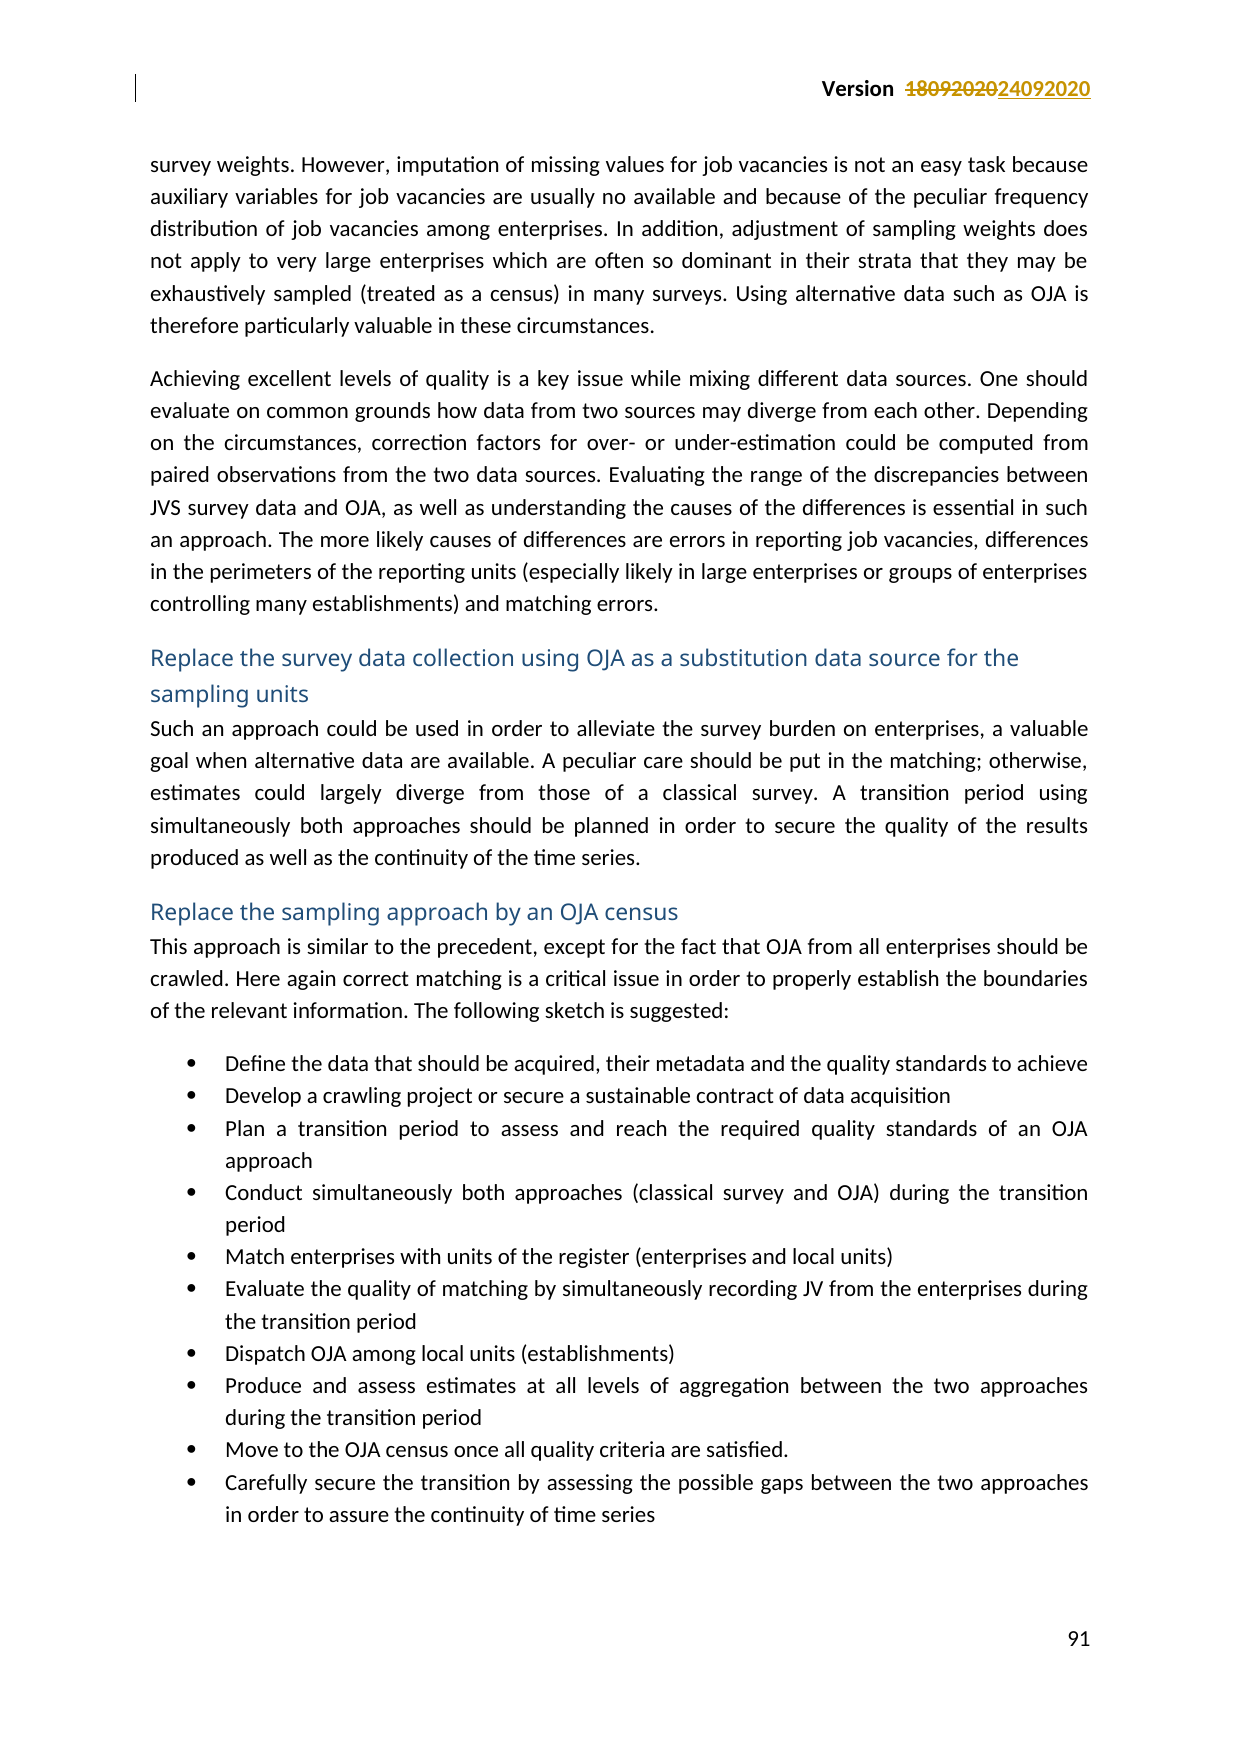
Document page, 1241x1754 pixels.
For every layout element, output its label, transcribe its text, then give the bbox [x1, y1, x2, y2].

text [150, 150, 1090, 339]
subtitle Replace the survey data collection using OJA as a substitution data source for the sampling units [150, 642, 1090, 709]
list Evaluate the quality of matching by simultaneously recording JV from the enterprises during the transition period [187, 1274, 1090, 1335]
text Such an approach could be used in order to alleviate the survey burden on enterprises, a valuable goal when alternative data are available. A peculiar care should be put in the matching; otherwise, estimates could largely diverge from those of a classical survey. A transition period using simultaneously both approaches should be planned in order to secure the quality of the results produced as well as the continuity of the time series. [150, 714, 1090, 871]
list Carefully secure the transition by assessing the possible gaps between the two approaches in order to assure the continuity of time series [187, 1468, 1090, 1528]
text Achieving excellent levels of quality is a key issue while mixing different data sources. One should evaluate on common grounds how data from two sources may diverge from each other. Depending on the circumstances, correction factors for over- or under-estimation could be computed from paired observations from the two data sources. Evaluating the range of the discrepancies between JVS survey data and OJA, as well as understanding the causes of the differences is essential in such an approach. The more likely causes of differences are errors in reporting job vacancies, differences in the perimeters of the reporting units (especially likely in large enterprises or groups of enterprises controlling many establishments) and matching errors. [150, 364, 1090, 617]
list Define the data that should be acquired, their metadata and the quality standards to achieve [187, 1049, 1090, 1077]
list Produce and assess estimates at all levels of aggregation between the two approaches during the transition period [187, 1371, 1090, 1431]
list Develop a crawling project or secure a sustainable contract of data acquisition [187, 1081, 1090, 1109]
subtitle Replace the sampling approach by an OJA census [150, 896, 1090, 927]
list Plan a transition period to assess and reach the required quality standards of an OJA approach [187, 1114, 1090, 1174]
list Conduct simultaneously both approaches (classical survey and OJA) during the transition period [187, 1178, 1090, 1238]
text This approach is similar to the precedent, except for the fact that OJA from all enterprises should be crawled. Here again correct matching is a critical issue in order to properly establish the boundaries of the relevant information. The following sketch is suggested: [150, 932, 1090, 1024]
list Move to the OJA census once all quality criteria are satisfied. [187, 1436, 1090, 1463]
list Dispatch OJA among local units (establishments) [187, 1339, 1090, 1367]
list Match enterprises with units of the register (enterprises and local units) [187, 1242, 1090, 1270]
